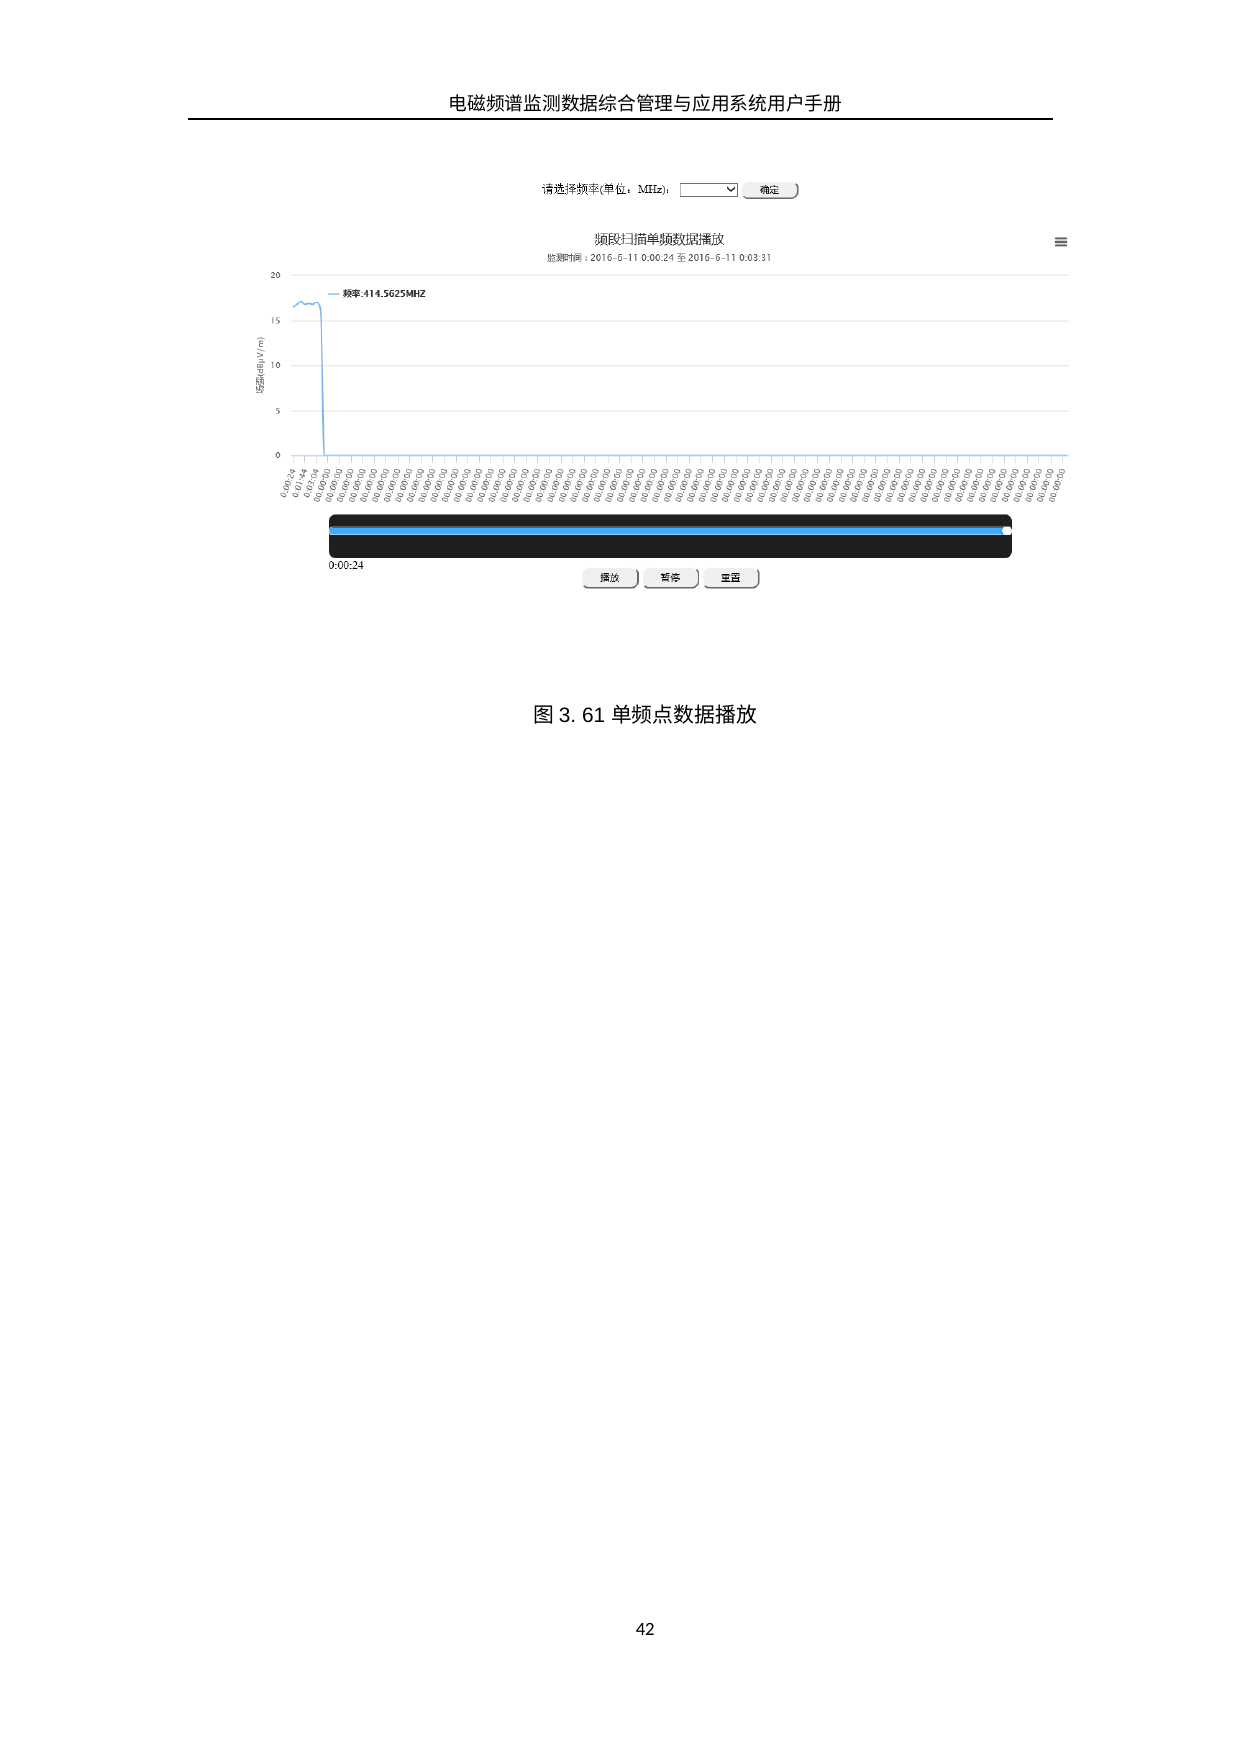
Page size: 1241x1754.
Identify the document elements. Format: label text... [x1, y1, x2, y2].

text 图3. 61 单频点数据播放 [187, 697, 1053, 730]
picture [237, 162, 1103, 650]
